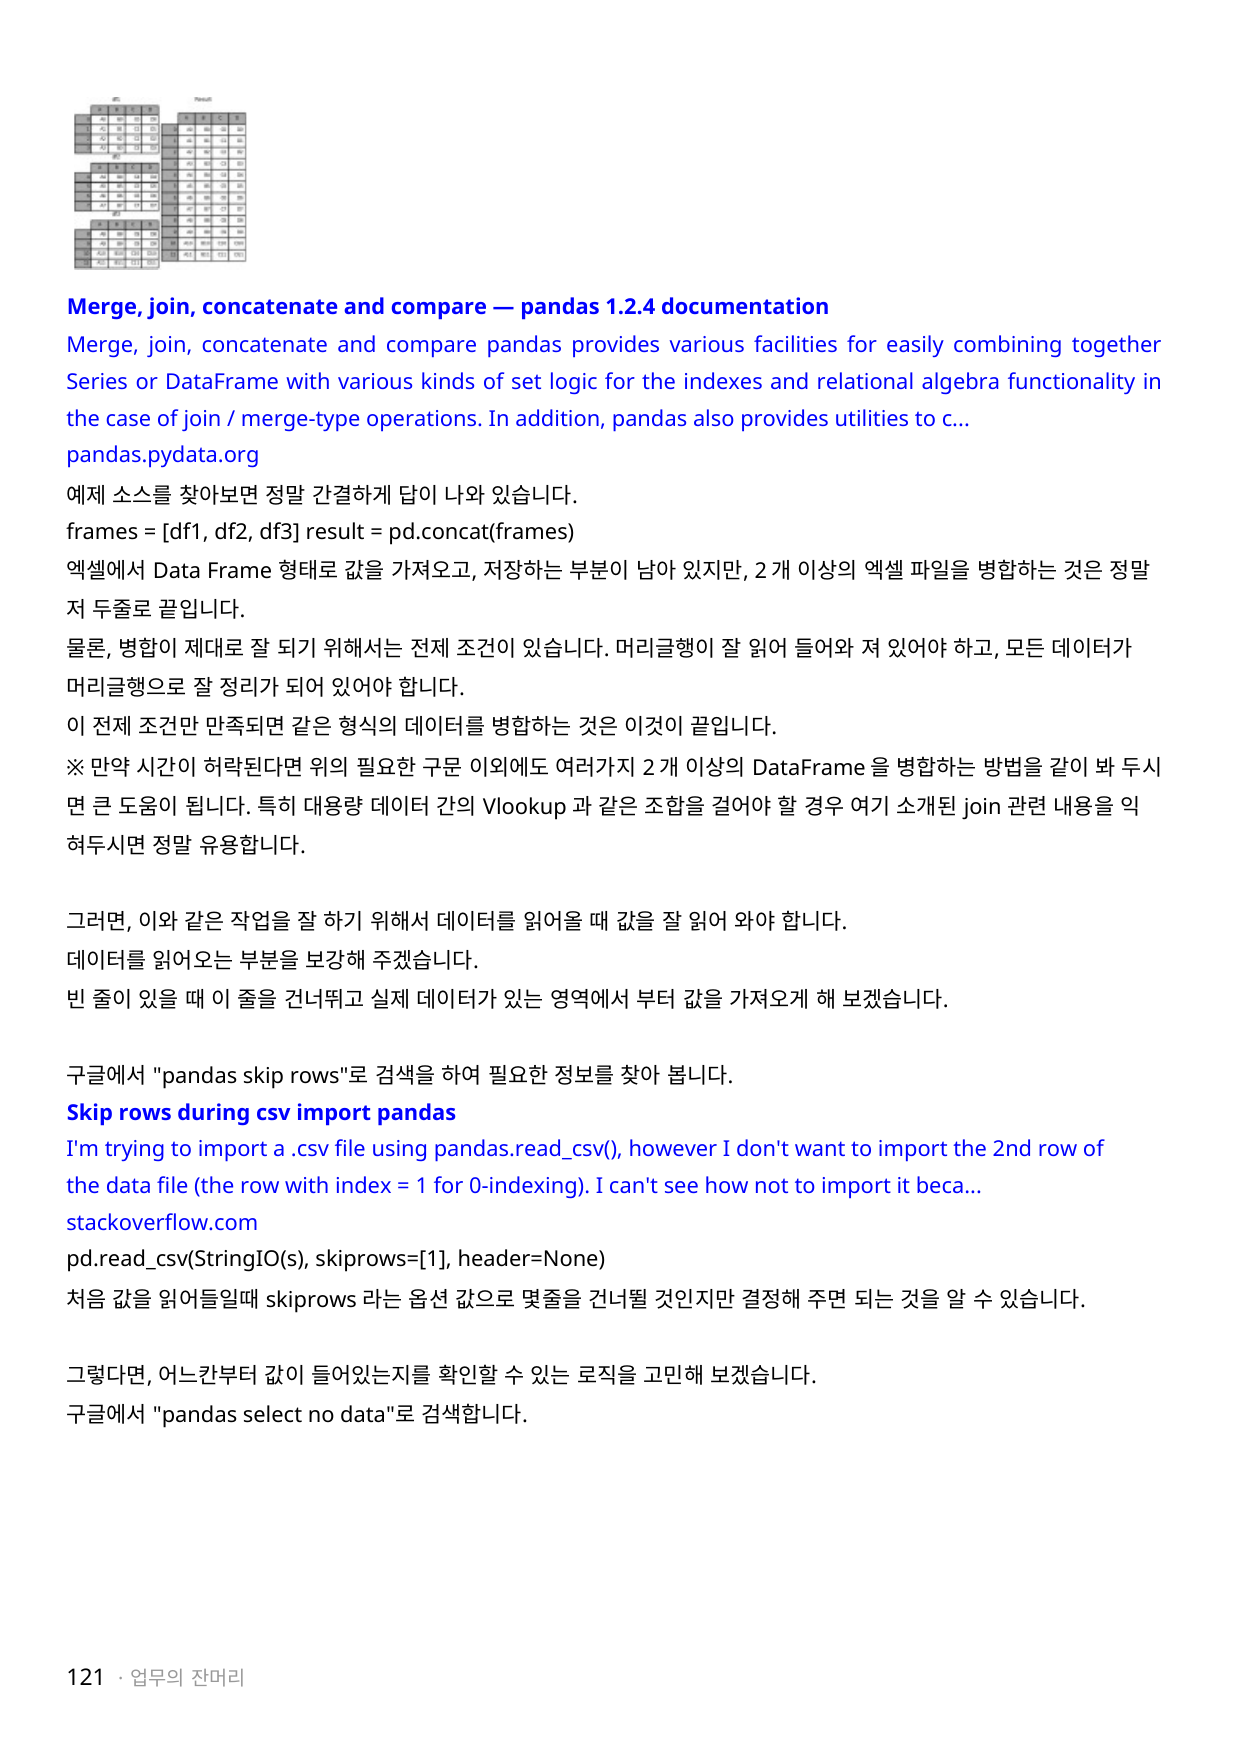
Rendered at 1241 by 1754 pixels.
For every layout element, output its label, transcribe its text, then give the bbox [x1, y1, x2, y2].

text 엑셀에서 Data Frame 형태로 값을 가져오고, 저장하는 부분이 남아 있지만, 2개 이상의 엑셀 파일을 병합하는 것은 정말 저 두줄로 끝입니다. [66, 553, 1166, 624]
text 그러면, 이와 같은 작업을 잘 하기 위해서 데이터를 읽어올 때 값을 잘 읽어 와야 합니다. 데이터를 읽어오는 부분을 보강해 주겠습니다. [66, 904, 866, 974]
text pandas.pydata.org [66, 439, 1240, 469]
text pd.read_csv(StringIO(s), skiprows=[1], header=None) [66, 1243, 1240, 1273]
text 빈 줄이 있을 때 이 줄을 건너뛰고 실제 데이터가 있는 영역에서 부터 값을 가져오게 해 보겠습니다. [66, 982, 1240, 1014]
text 구글에서 "pandas skip rows"로 검색을 하여 필요한 정보를 찾아 봅니다. Skip rows during csv import pandas [66, 1058, 741, 1126]
text Merge, join, concatenate and compare pandas provides various facilities for easily combining together Series or DataFrame with various kinds of set logic for the indexes and relational algebra functionality in the case of join / merge-type operations. In addition, pandas also provides utilities to c... [66, 329, 1163, 432]
text 물론, 병합이 제대로 잘 되기 위해서는 전제 조건이 있습니다. 머리글행이 잘 읽어 들어와 져 있어야 하고, 모든 데이터가 머리글행으로 잘 정리가 되어 있어야 합니다. [66, 631, 1158, 702]
text 이 전제 조건만 만족되면 같은 형식의 데이터를 병합하는 것은 이것이 끝입니다. [66, 709, 1240, 741]
text 예제 소스를 찾아보면 정말 간결하게 답이 나와 있습니다. frames = [df1, df2, df3] result = pd.concat(frames) [66, 478, 590, 546]
subtitle Merge, join, concatenate and compare — pandas 1.2.4 documentation [67, 291, 1240, 321]
text I'm trying to import a .csv file using pandas.read_csv(), however I don't want to import the 2nd row of the data file (the row with index = 1 for 0-indexing). I can't see how not to import it beca... stackoverflow.com [66, 1133, 1139, 1236]
picture [73, 97, 247, 270]
text 그렇다면, 어느칸부터 값이 들어있는지를 확인할 수 있는 로직을 고민해 보겠습니다. 구글에서 "pandas select no data"로 검색합니다. [66, 1358, 835, 1428]
text ※ 만약 시간이 허락된다면 위의 필요한 구문 이외에도 여러가지 2개 이상의 DataFrame을 병합하는 방법을 같이 봐 두시 면 큰 도움이 됩니다. 특히 대용량 데이터 간의 Vlookup 과 같은 조합을 걸어야 할 경우 여기 소개된 join 관련 내용을 익 혀두시면 정말 유용합니다. [66, 750, 1173, 859]
text 처음 값을 읽어들일때 skiprows 라는 옵션 값으로 몇줄을 건너뛸 것인지만 결정해 주면 되는 것을 알 수 있습니다. [66, 1282, 1240, 1313]
